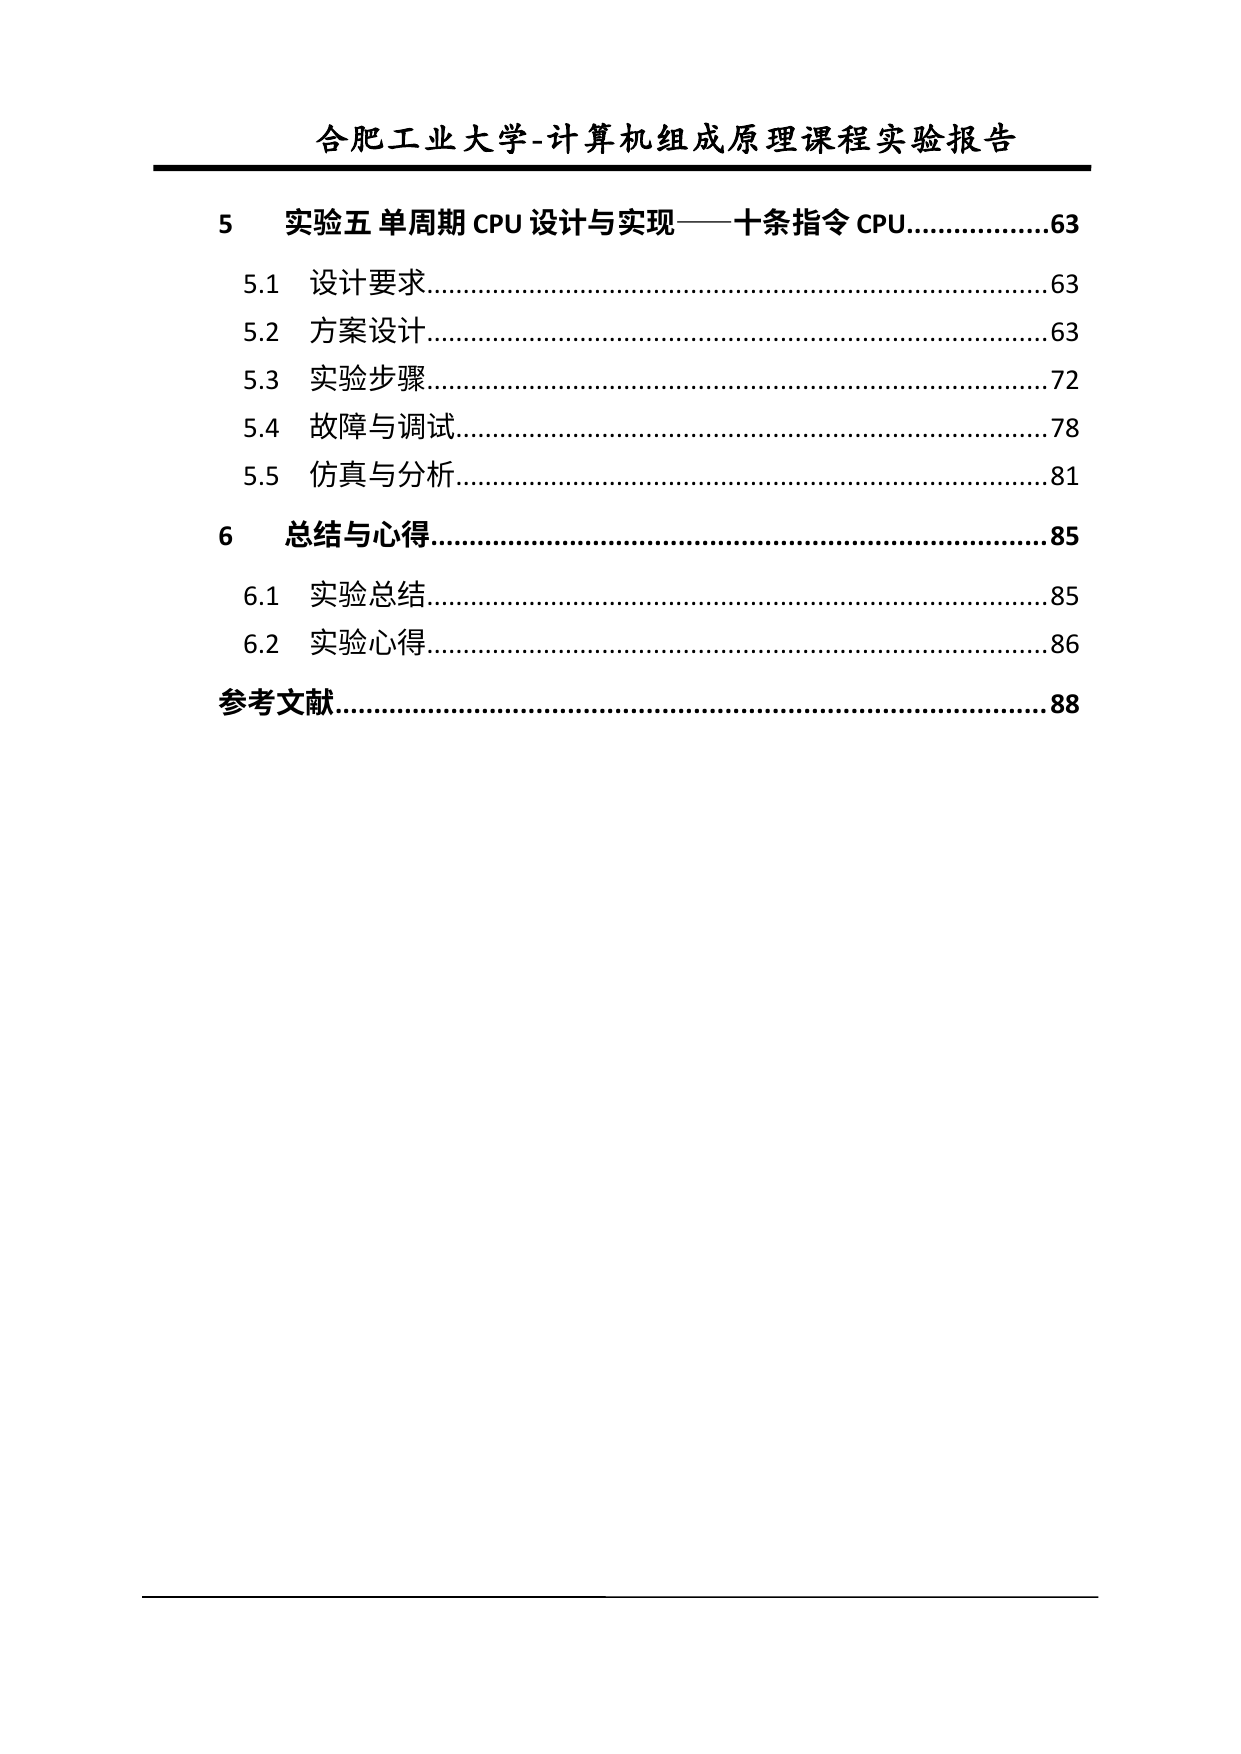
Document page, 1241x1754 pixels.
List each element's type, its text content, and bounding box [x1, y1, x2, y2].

text 5.2 方案设计 63 [184, 305, 1081, 353]
text 6 总结与心得 85 [159, 509, 1081, 557]
text 5.5 仿真与分析 81 [184, 448, 1081, 496]
text 5.1 设计要求 63 [184, 257, 1081, 305]
text 5 实验五 单周期 CPU 设计与实现——十条指令CPU 63 [159, 197, 1081, 245]
text 6.1 实验总结 85 [184, 569, 1081, 617]
text 5.3 实验步骤 72 [184, 353, 1081, 401]
text 参考文献 88 [159, 677, 1081, 725]
text 5.4 故障与调试 78 [184, 401, 1081, 448]
text 6.2 实验心得 86 [184, 617, 1081, 665]
